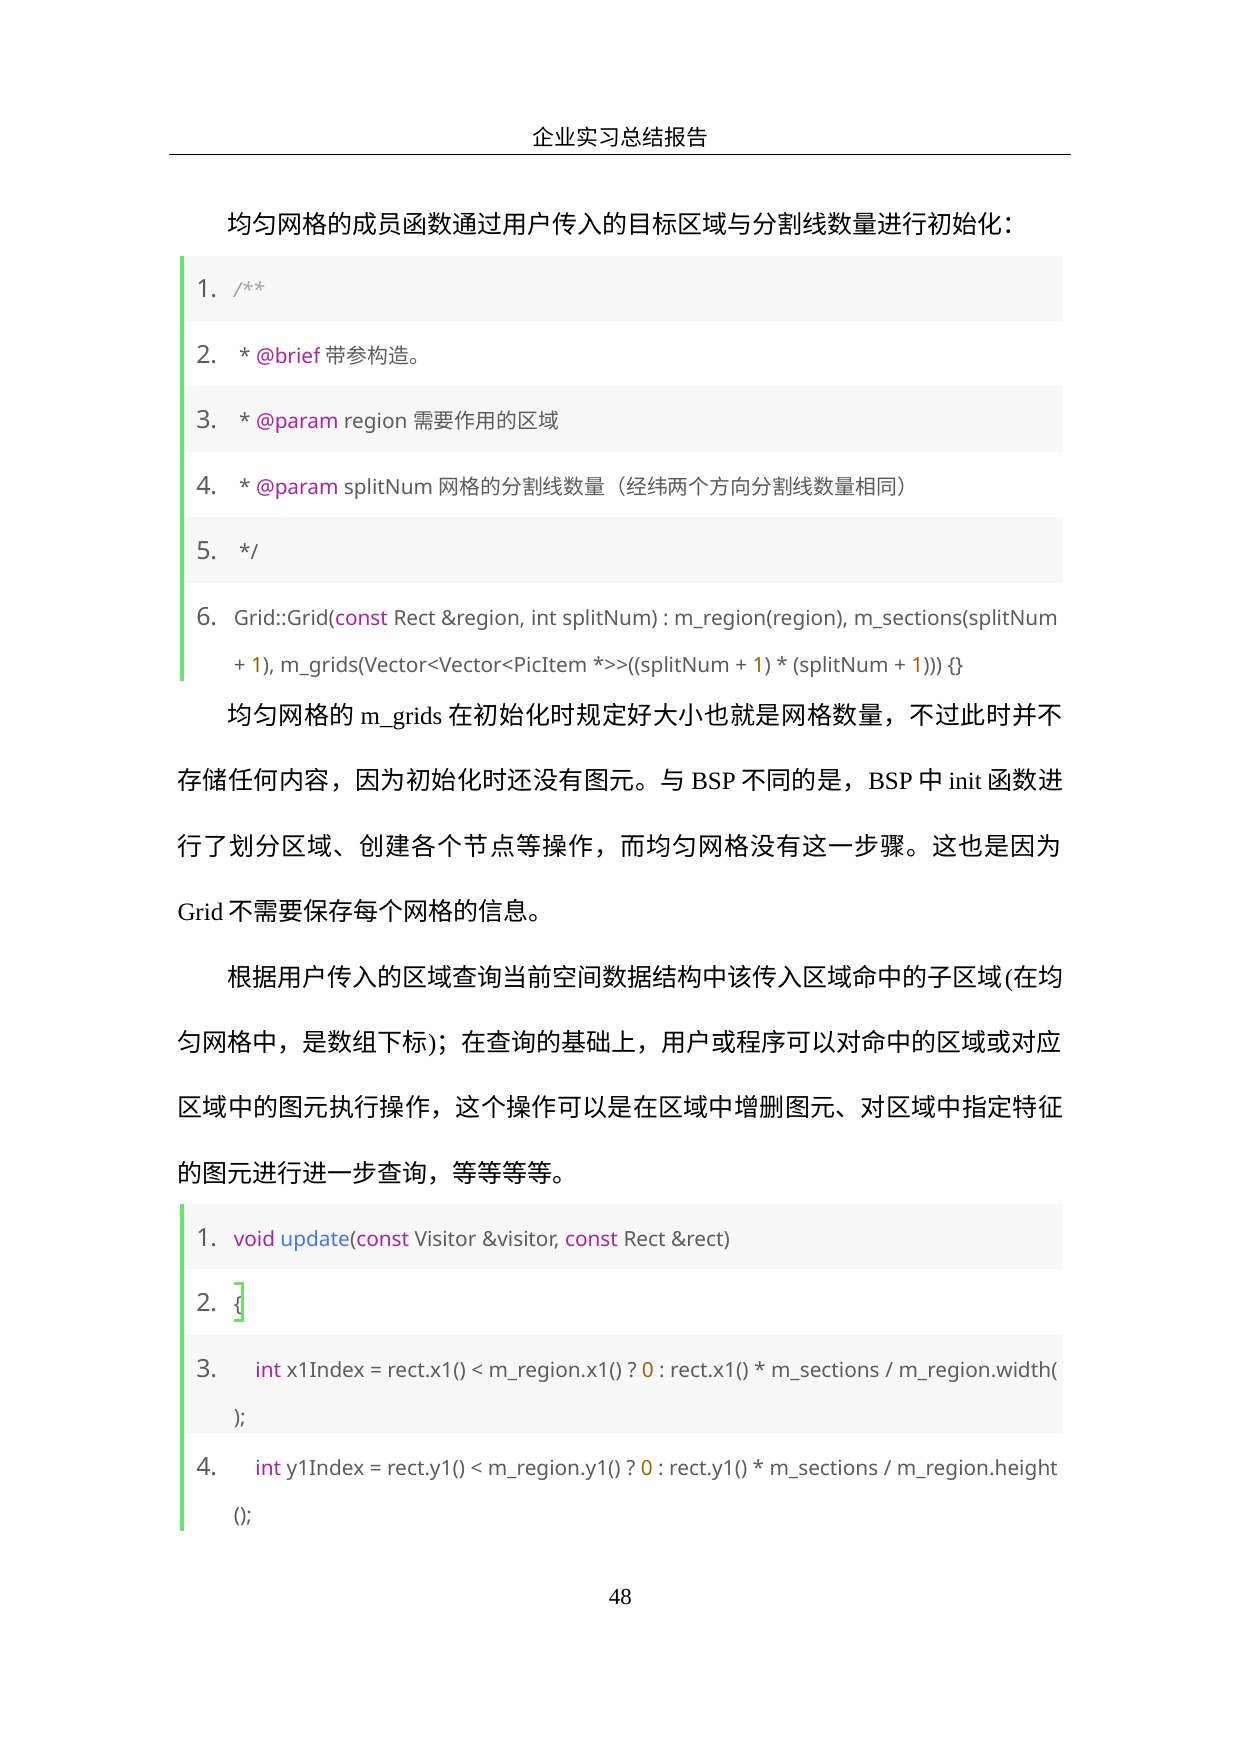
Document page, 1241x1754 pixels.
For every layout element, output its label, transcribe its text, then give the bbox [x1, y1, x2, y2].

list int x1Index = rect.x1() < m_region.x1() ? 0 : rect.x1() * m_sections / m_region.width(); [184, 1335, 1063, 1433]
list Grid::Grid(const Rect &region, int splitNum) : m_region(region), m_sections(splitNum + 1), m_grids(Vector<Vector<PicItem *>>((splitNum + 1) * (splitNum + 1))) {} [184, 583, 1063, 681]
list void update(const Visitor &visitor, const Rect &rect) [184, 1204, 1063, 1269]
text 均匀网格的成员函数通过用户传入的目标区域与分割线数量进行初始化： [177, 190, 1063, 256]
list int y1Index = rect.y1() < m_region.y1() ? 0 : rect.y1() * m_sections / m_region.height(); [184, 1433, 1063, 1531]
list * @brief 带参构造。 [184, 321, 1063, 386]
text 根据用户传入的区域查询当前空间数据结构中该传入区域命中的子区域(在均匀网格中，是数组下标)；在查询的基础上，用户或程序可以对命中的区域或对应区域中的图元执行操作，这个操作可以是在区域中增删图元、对区域中指定特征的图元进行进一步查询，等等等等。 [177, 942, 1063, 1204]
list */ [184, 517, 1063, 583]
text 均匀网格的m_grids在初始化时规定好大小也就是网格数量，不过此时并不存储任何内容，因为初始化时还没有图元。与BSP不同的是，BSP中init函数进行了划分区域、创建各个节点等操作，而均匀网格没有这一步骤。这也是因为Grid不需要保存每个网格的信息。 [177, 681, 1063, 942]
list { [184, 1269, 1063, 1335]
list * @param splitNum 网格的分割线数量（经纬两个方向分割线数量相同） [184, 452, 1063, 517]
list * @param region 需要作用的区域 [184, 386, 1063, 452]
list /** [184, 256, 1063, 321]
